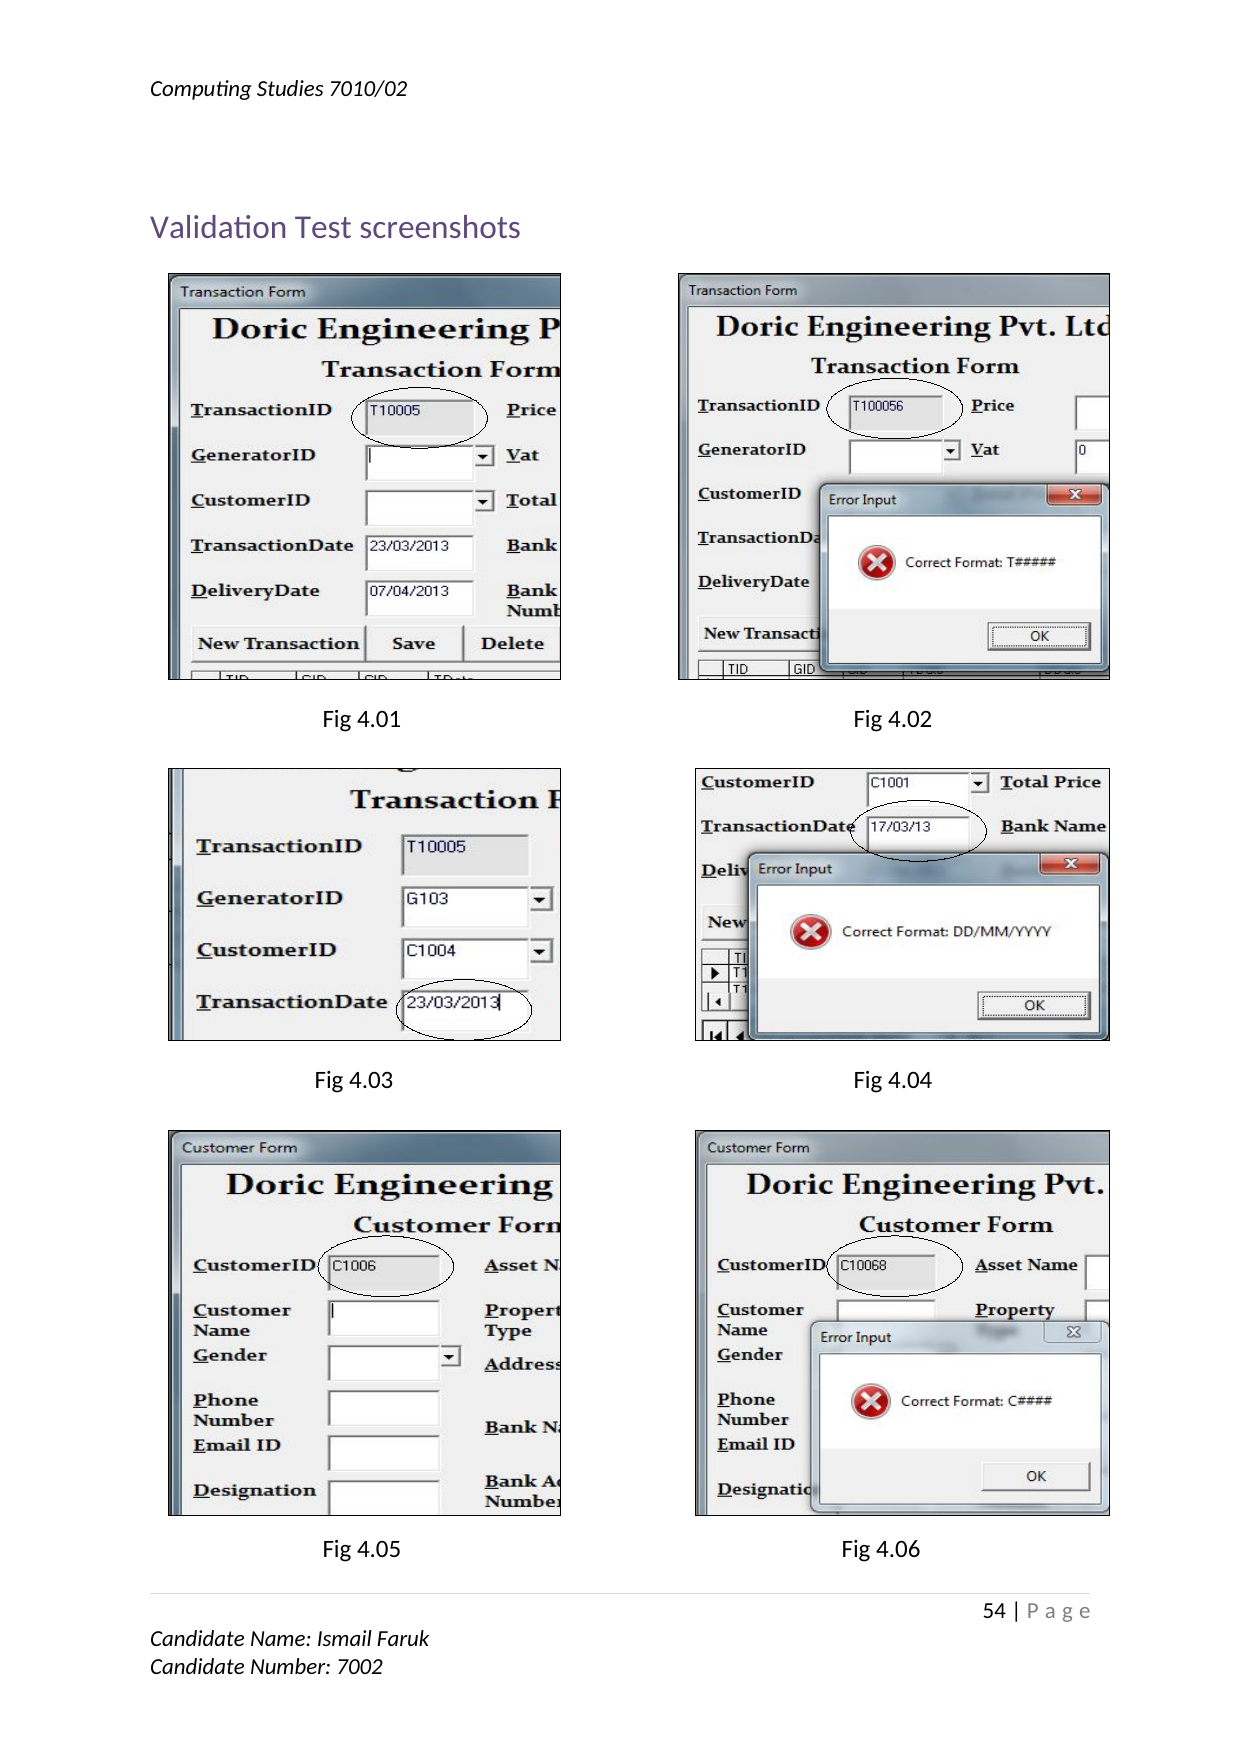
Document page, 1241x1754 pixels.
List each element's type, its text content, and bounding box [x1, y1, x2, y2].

picture [696, 769, 1109, 1040]
picture [696, 1131, 1109, 1515]
text Validation Test screenshots [150, 206, 1090, 247]
picture [169, 274, 560, 679]
picture [169, 769, 560, 1040]
picture [679, 274, 1109, 679]
picture [169, 1131, 560, 1515]
